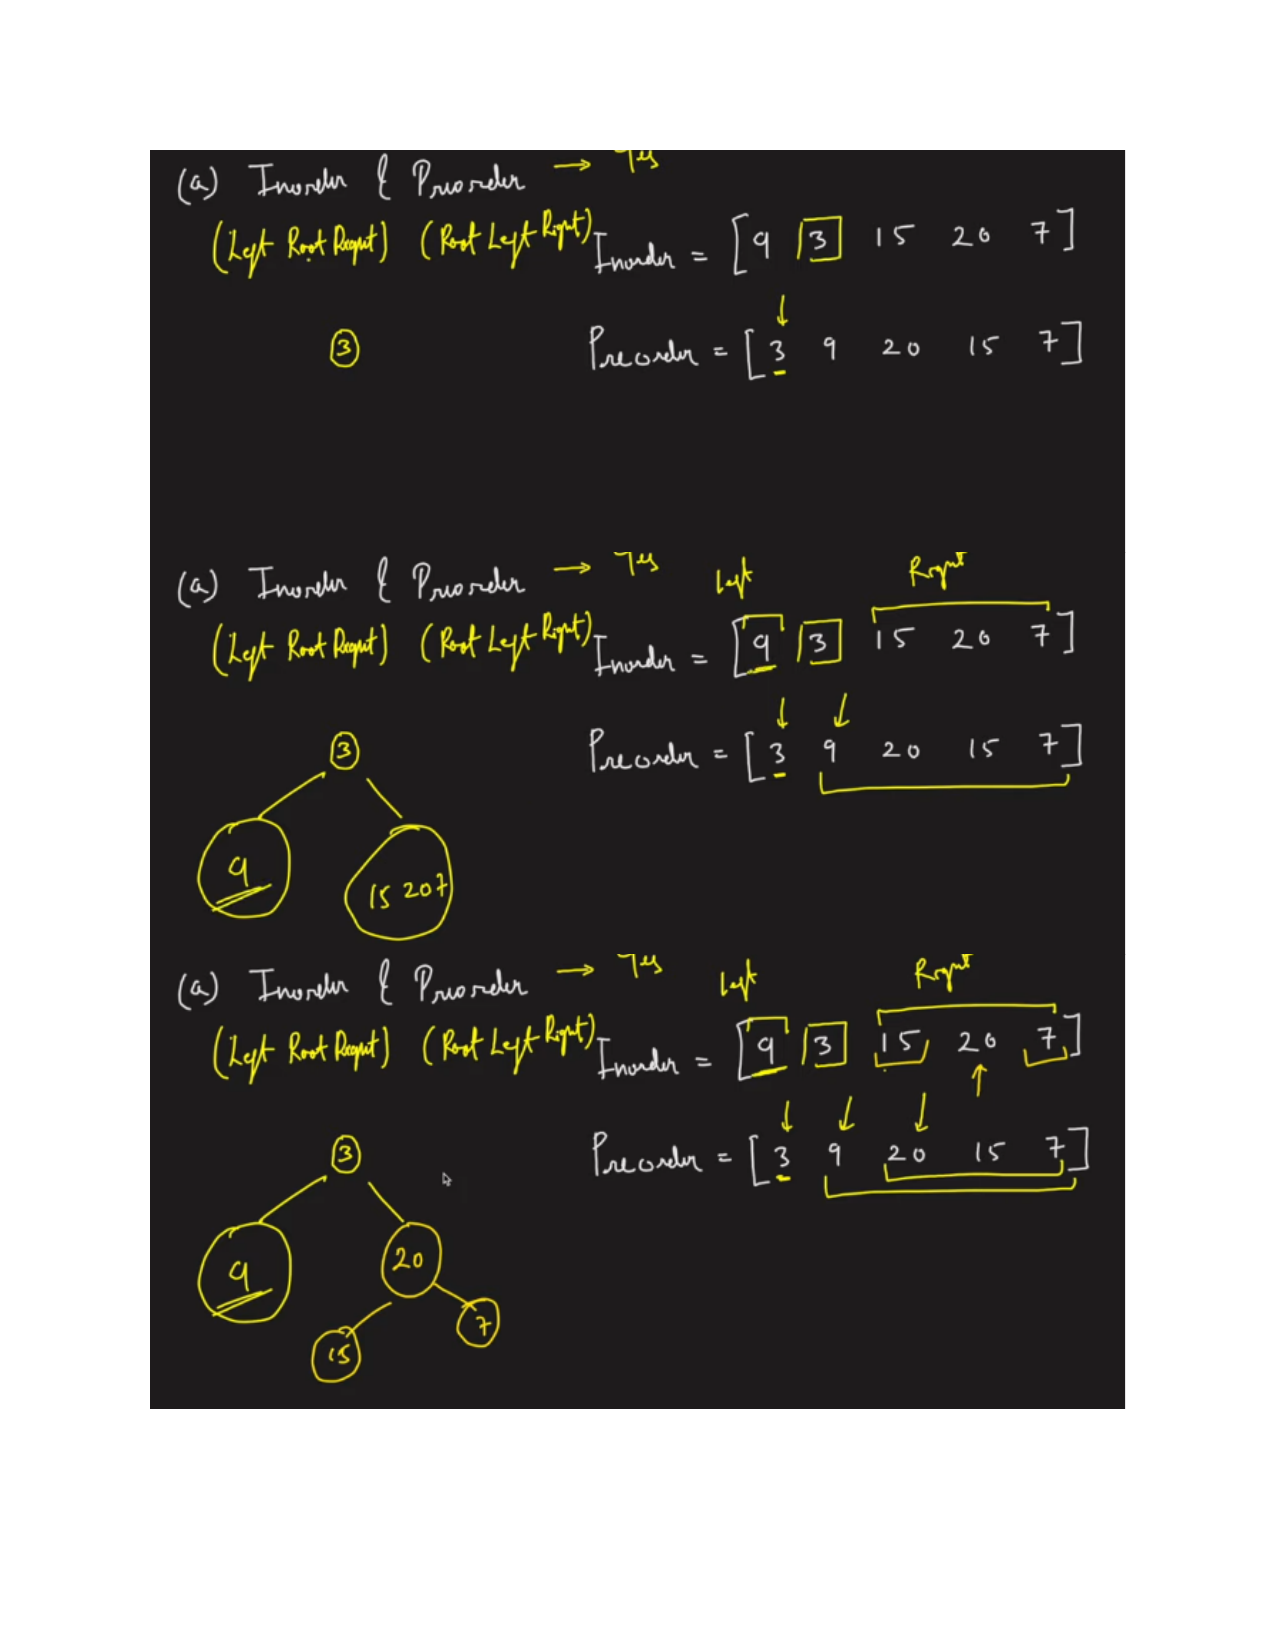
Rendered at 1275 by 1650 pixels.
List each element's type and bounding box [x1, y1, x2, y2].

picture [150, 150, 1125, 1409]
